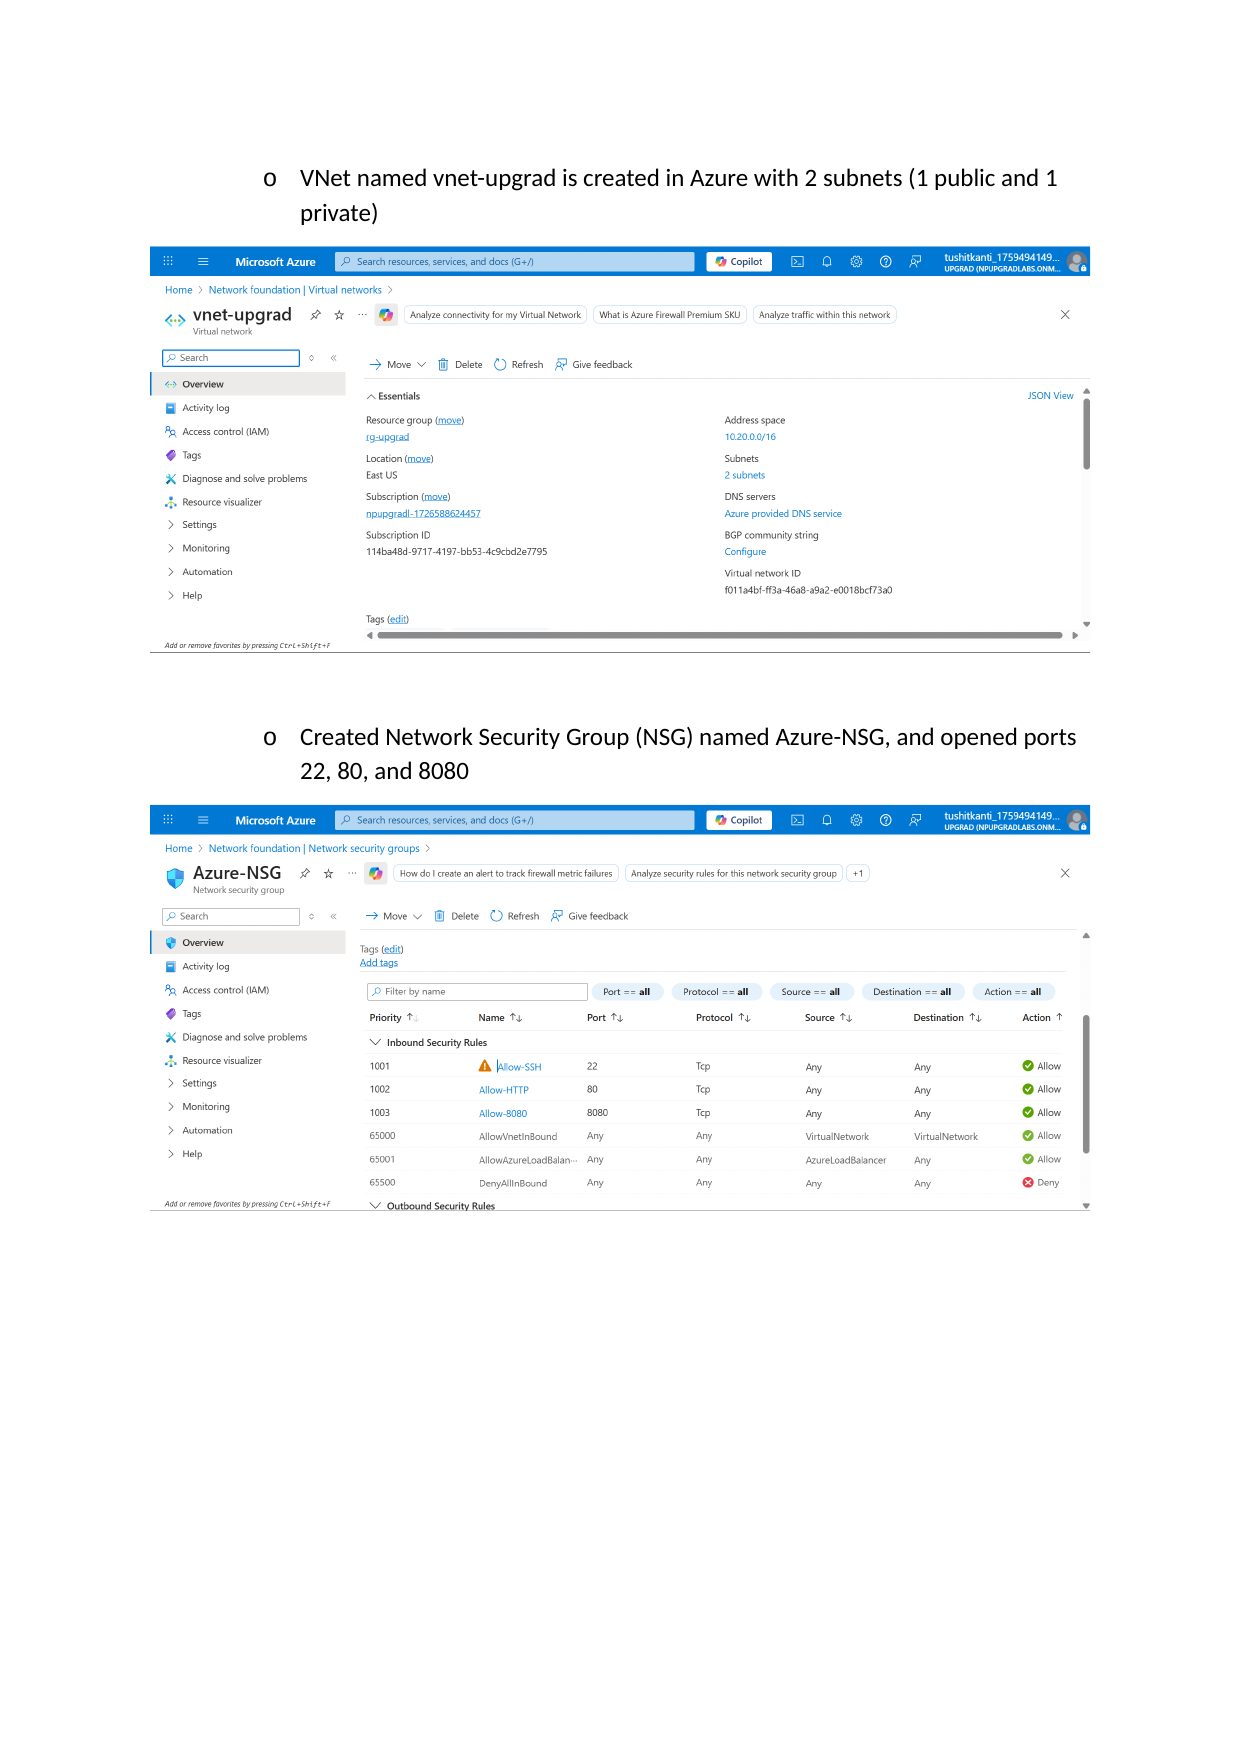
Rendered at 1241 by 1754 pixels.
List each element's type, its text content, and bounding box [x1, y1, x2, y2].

list VNet named vnet-upgrad is created in Azure with 2 subnets (1 public and 1 private) [262, 162, 1090, 227]
list Created Network Security Group (NSG) named Azure-NSG, and opened ports 22, 80, and 8080 [262, 721, 1090, 786]
picture [150, 246, 1091, 653]
picture [150, 804, 1091, 1211]
